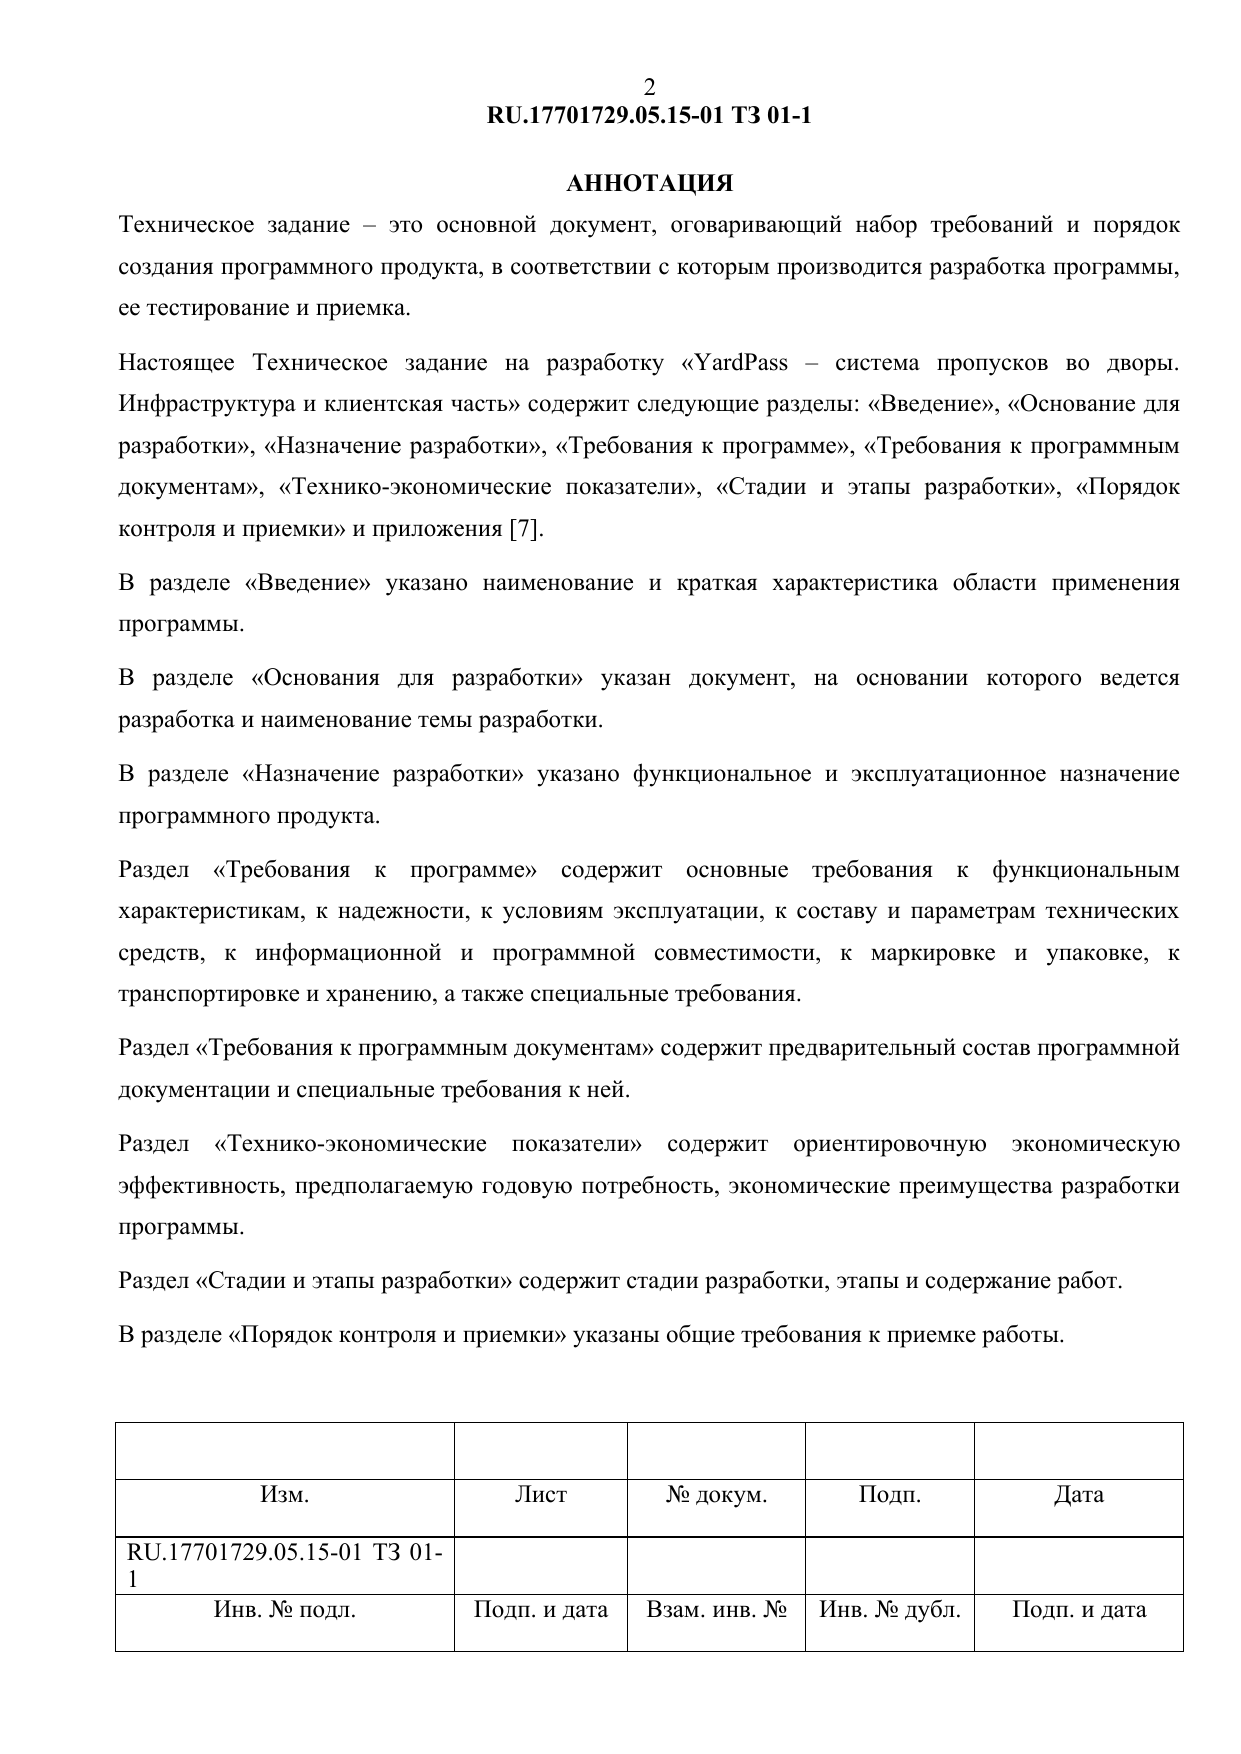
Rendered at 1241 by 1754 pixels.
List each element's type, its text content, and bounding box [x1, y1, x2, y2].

text Раздел «Стадии и этапы разработки» содержит стадии разработки, этапы и содержание работ. [118, 1266, 1181, 1294]
text Раздел «Технико-экономические показатели» содержит ориентировочную экономическую эффективность, предполагаемую годовую потребность, экономические преимущества разработки программы. [118, 1129, 1181, 1240]
subtitle АННОТАЦИЯ [118, 169, 1182, 197]
text Раздел «Требования к программным документам» содержит предварительный состав программной документации и специальные требования к ней. [118, 1033, 1181, 1103]
text В разделе «Основания для разработки» указан документ, на основании которого ведется разработка и наименование темы разработки. [118, 663, 1181, 733]
text Настоящее Техническое задание на разработку «YardPass – система пропусков во дворы. Инфраструктура и клиентская часть» содержит следующие разделы: «Введение», «Основание для разработки», «Назначение разработки», «Требования к программе», «Требования к программным документам», «Технико-экономические показатели», «Стадии и этапы разработки», «Порядок контроля и приемки» и приложения [7]. [118, 348, 1181, 542]
text Раздел «Требования к программе» содержит основные требования к функциональным характеристикам, к надежности, к условиям эксплуатации, к составу и параметрам технических средств, к информационной и программной совместимости, к маркировке и упаковке, к транспортировке и хранению, а также специальные требования. [118, 855, 1181, 1007]
text В разделе «Введение» указано наименование и краткая характеристика области применения программы. [118, 568, 1181, 637]
text В разделе «Порядок контроля и приемки» указаны общие требования к приемке работы. [118, 1320, 1181, 1348]
text Техническое задание – это основной документ, оговаривающий набор требований и порядок создания программного продукта, в соответствии с которым производится разработка программы, ее тестирование и приемка. [118, 210, 1181, 321]
text В разделе «Назначение разработки» указано функциональное и эксплуатационное назначение программного продукта. [118, 759, 1181, 828]
